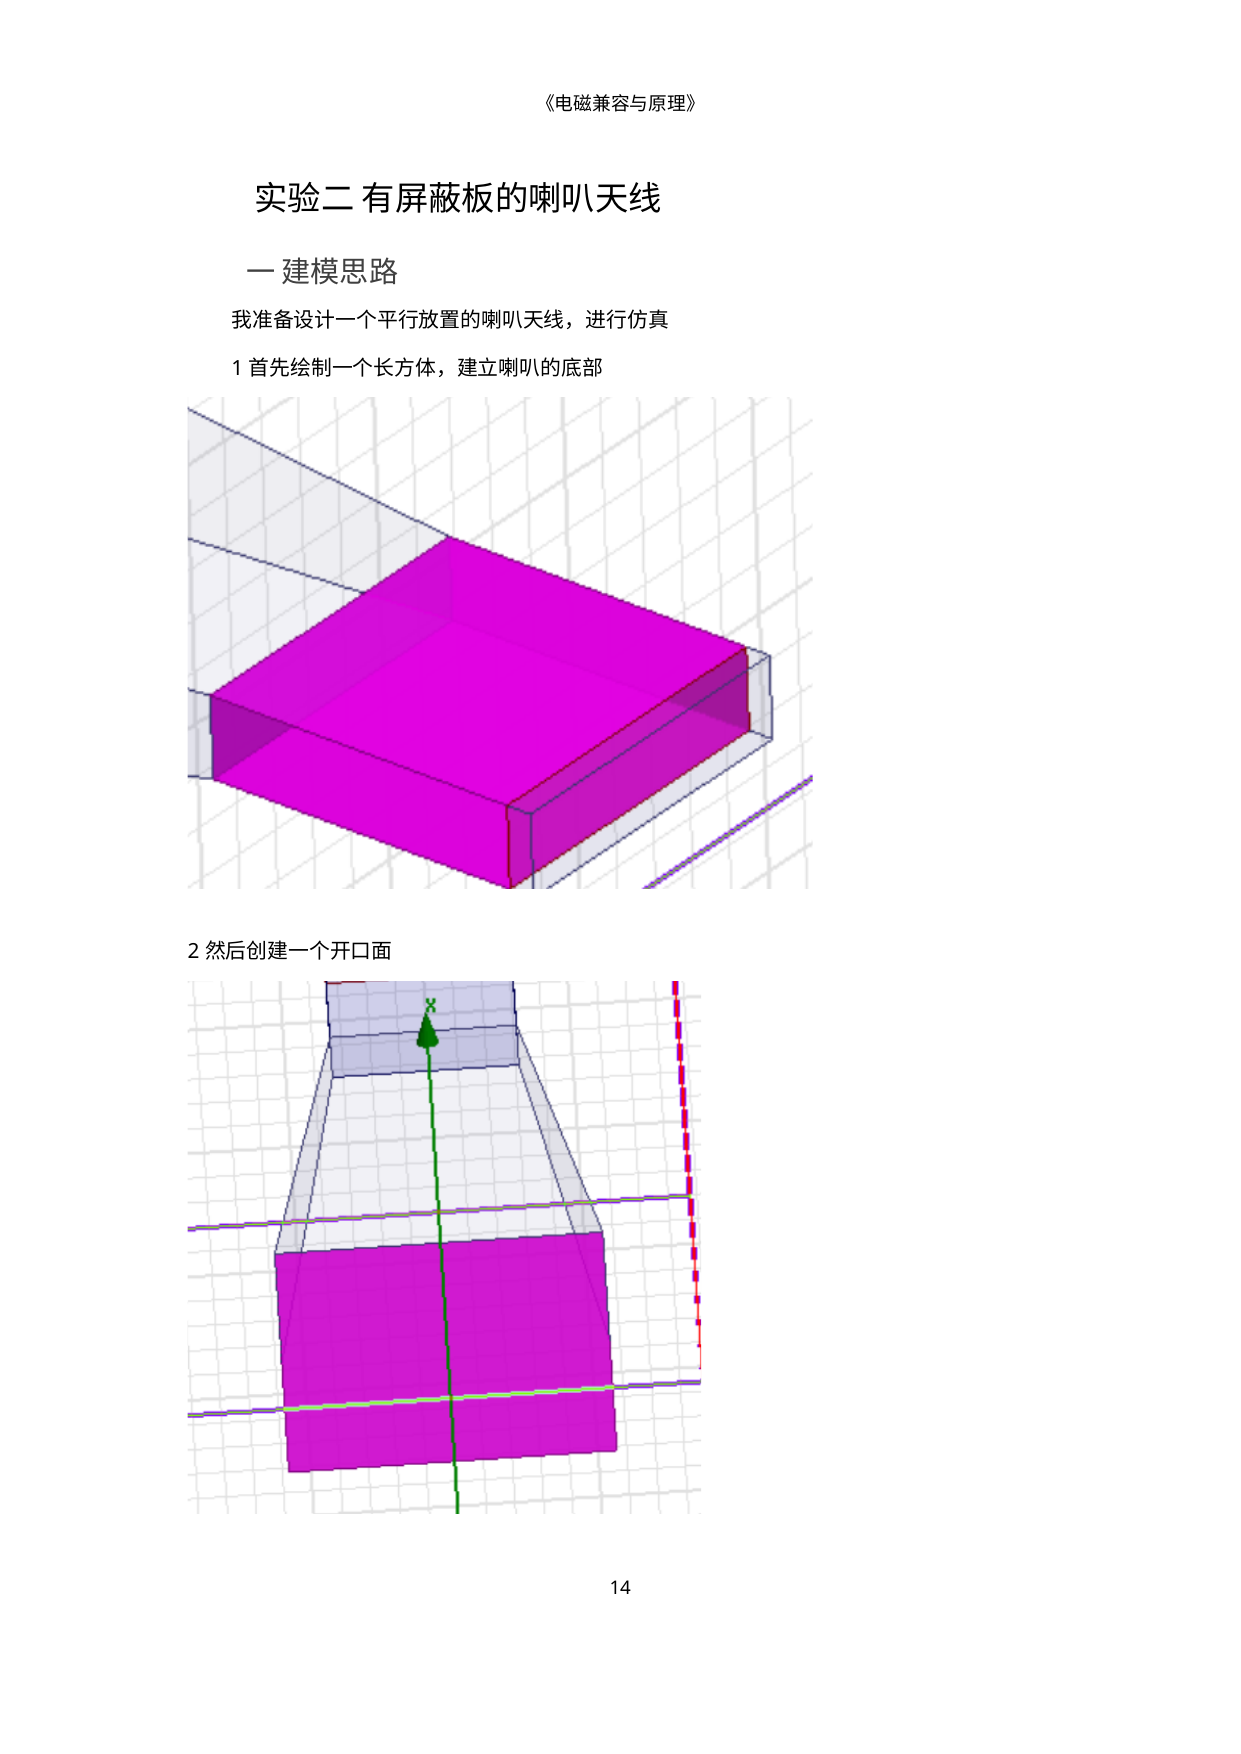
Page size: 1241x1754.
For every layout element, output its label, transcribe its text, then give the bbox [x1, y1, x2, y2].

picture [187, 981, 702, 1514]
text 1 首先绘制一个长方体，建立喇叭的底部 [187, 350, 1053, 382]
subtitle 一 建模思路 [187, 237, 1053, 302]
text 我准备设计一个平行放置的喇叭天线，进行仿真 [187, 302, 1053, 334]
picture [187, 397, 813, 889]
subtitle 实验二 有屏蔽板的喇叭天线 [187, 163, 1053, 228]
text 2 然后创建一个开口面 [187, 933, 1053, 966]
